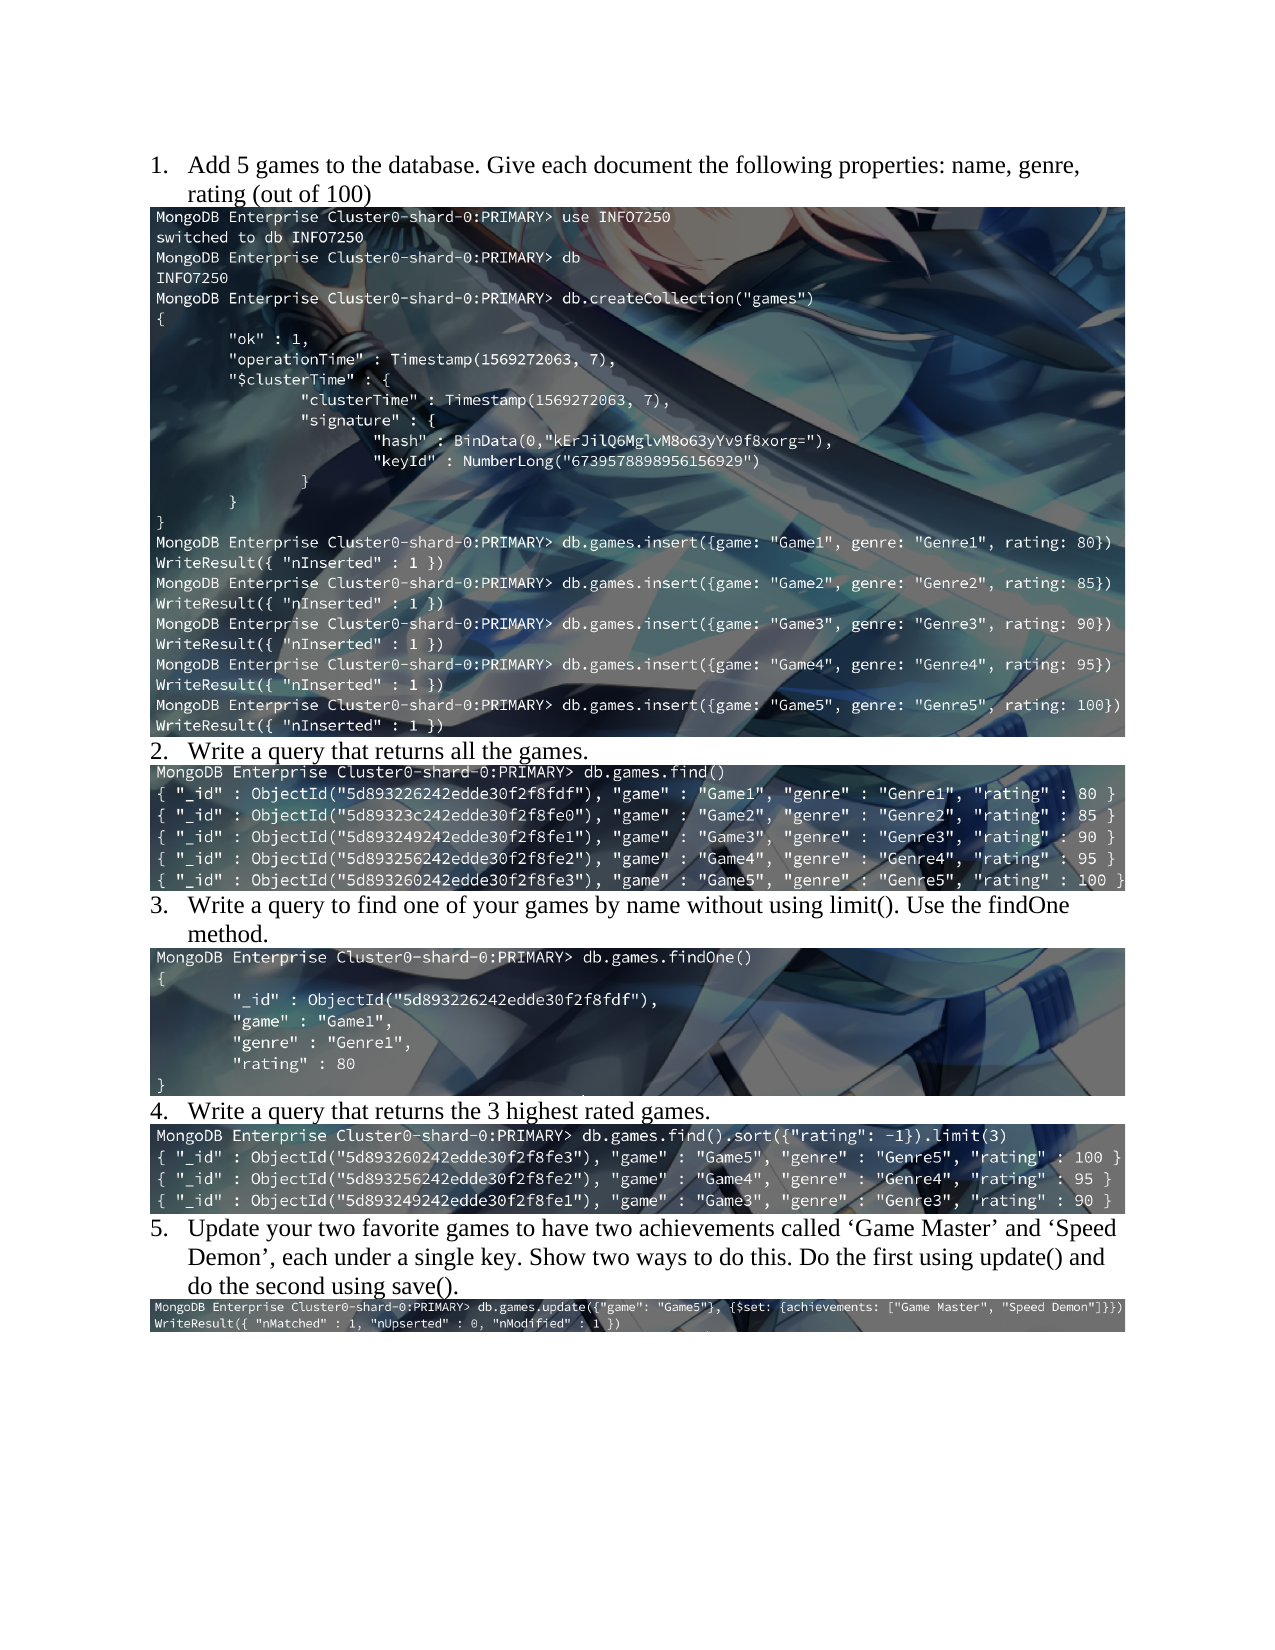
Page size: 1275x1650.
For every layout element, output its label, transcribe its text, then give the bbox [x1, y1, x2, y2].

picture [150, 948, 1125, 1096]
picture [150, 765, 1125, 891]
list Add 5 games to the database. Give each document the following properties: name, genre, rating (out of 100) [150, 150, 1125, 207]
list Update your two favorite games to have two achievements called ‘Game Master’ and ‘Speed Demon’, each under a single key. Show two ways to do this. Do the first using update() and do the second using save(). [150, 1214, 1125, 1299]
picture [150, 1124, 1125, 1214]
picture [150, 207, 1125, 737]
list Write a query that returns the 3 highest rated games. [150, 1096, 1125, 1124]
list Write a query to find one of your games by name without using limit(). Use the findOne method. [150, 891, 1125, 948]
list Write a query that returns all the games. [150, 737, 1125, 765]
picture [150, 1299, 1125, 1332]
